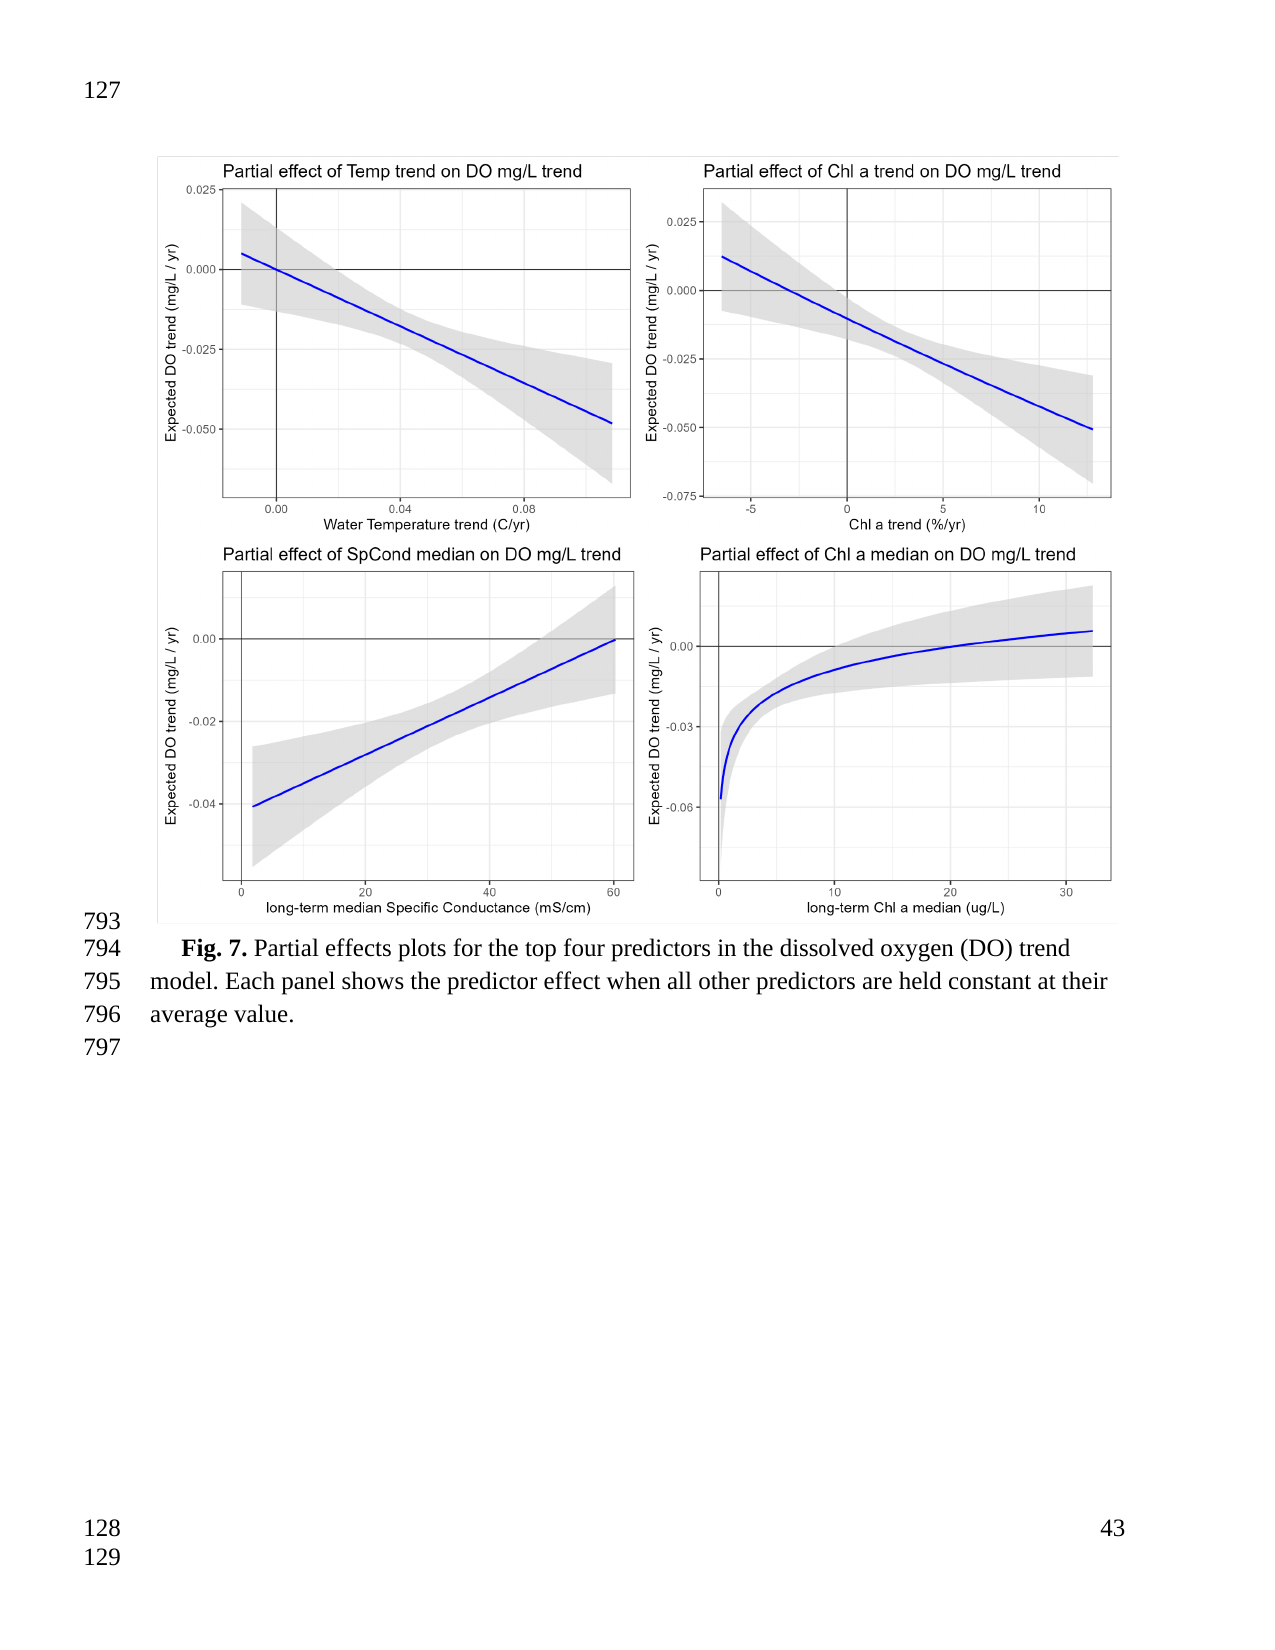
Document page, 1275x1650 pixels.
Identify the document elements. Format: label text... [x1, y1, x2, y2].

text Fig. 7. Partial effects plots for the top four predictors in the dissolved oxygen (DO) trend model. Each panel shows the predictor effect when all other predictors are held constant at their average value. [150, 933, 1125, 1028]
picture [150, 150, 1125, 930]
